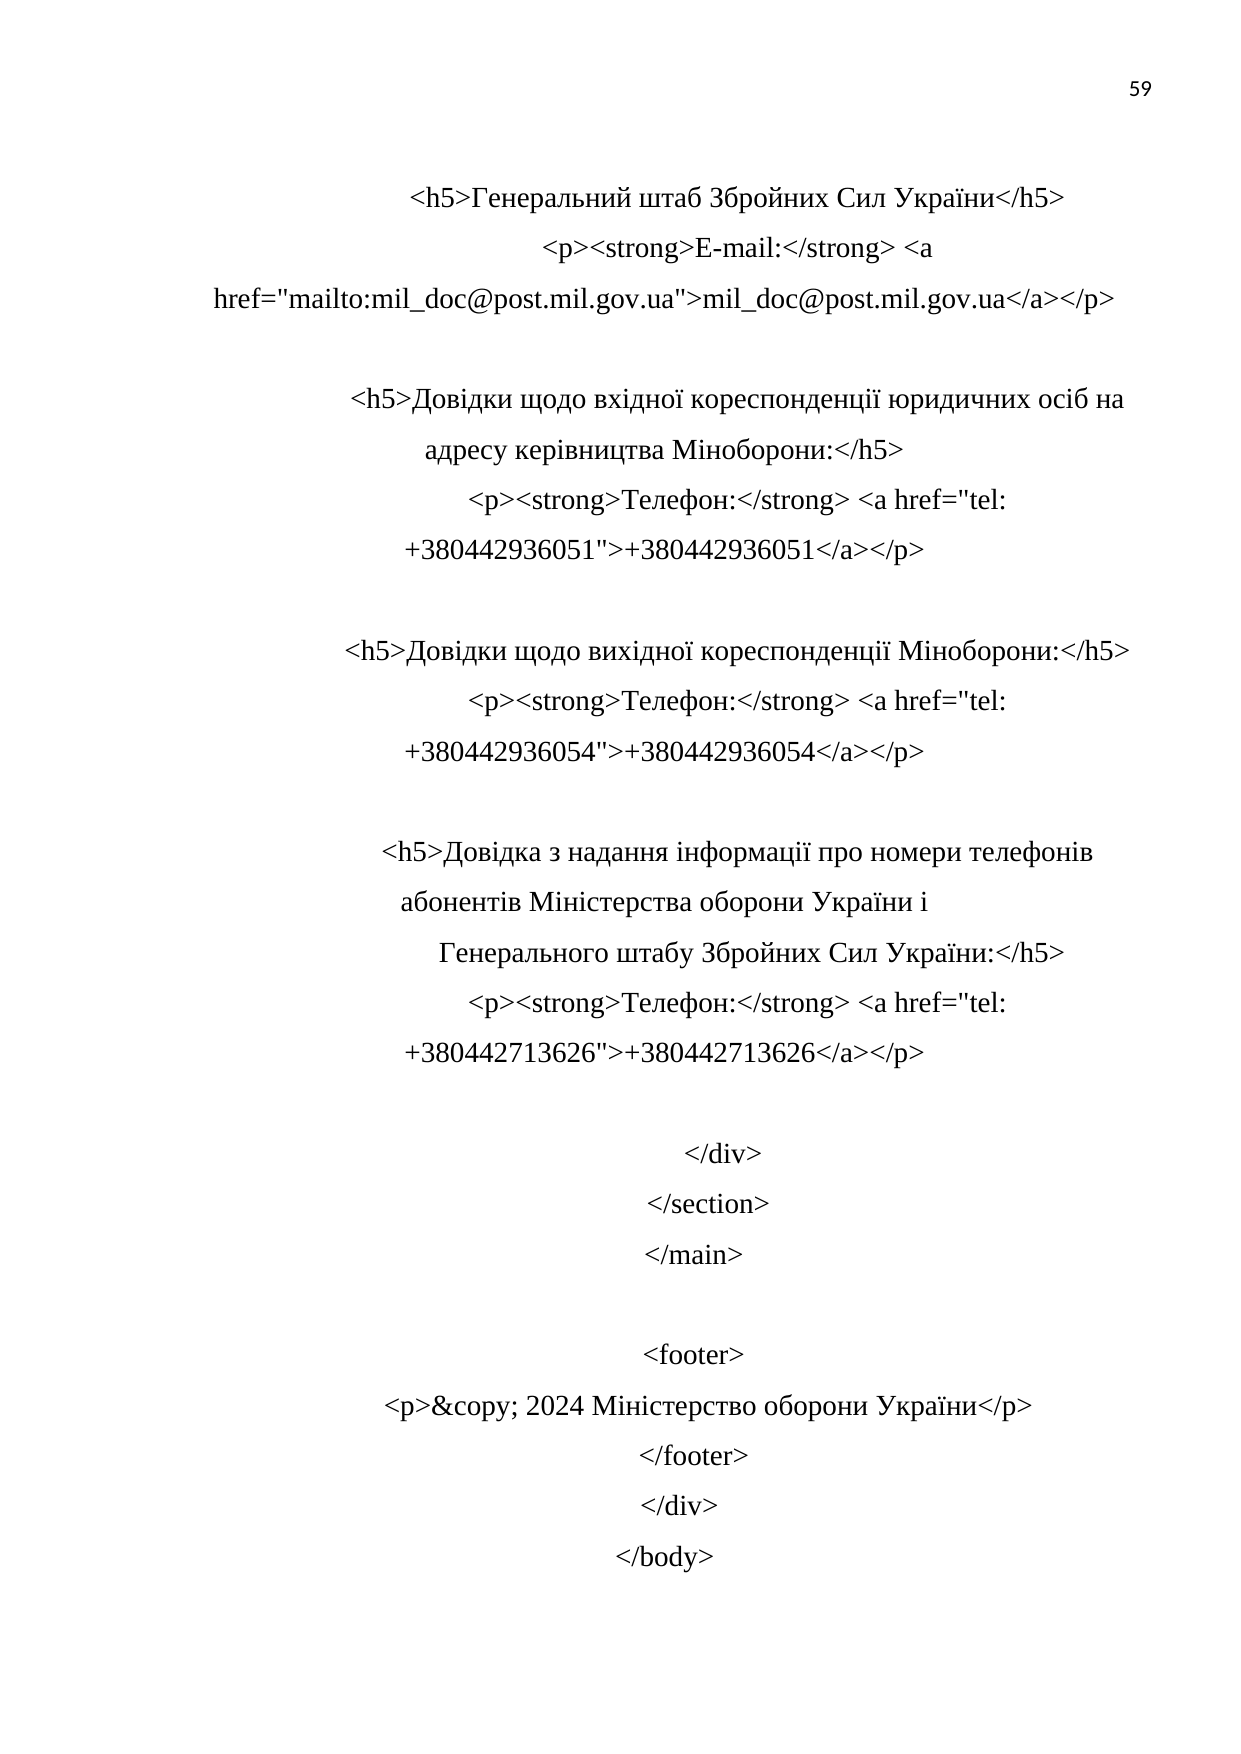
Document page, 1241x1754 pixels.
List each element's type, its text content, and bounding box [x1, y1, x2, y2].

text <h5>Довідки щодо вхідної кореспонденції юридичних осіб на адресу керівництва Міноборони:</h5> [177, 381, 1152, 465]
text <p><strong>Телефон:</strong> <a href="tel:+380442936051">+380442936051</a></p> [177, 482, 1152, 566]
text <footer> [177, 1337, 1152, 1371]
text </main> [177, 1237, 1152, 1270]
text </body> [177, 1539, 1152, 1572]
text Генерального штабу Збройних Сил України:</h5> [177, 935, 1152, 968]
text </div> [177, 1488, 1152, 1522]
text <p><strong>E-mail:</strong> <a href="mailto:mil_doc@post.mil.gov.ua">mil_doc@post.mil.gov.ua</a></p> [177, 231, 1152, 314]
text <h5>Довідки щодо вихідної кореспонденції Міноборони:</h5> [177, 633, 1152, 667]
text </div> [177, 1136, 1152, 1170]
text <p><strong>Телефон:</strong> <a href="tel:+380442936054">+380442936054</a></p> [177, 683, 1152, 767]
text <p>&copy; 2024 Міністерство оборони України</p> [177, 1388, 1152, 1421]
text </footer> [177, 1438, 1152, 1472]
text <h5>Генеральний штаб Збройних Сил України</h5> [177, 180, 1152, 214]
text </section> [177, 1186, 1152, 1220]
text <h5>Довідка з надання інформації про номери телефонів абонентів Міністерства оборони України і [177, 834, 1152, 918]
text <p><strong>Телефон:</strong> <a href="tel:+380442713626">+380442713626</a></p> [177, 985, 1152, 1069]
